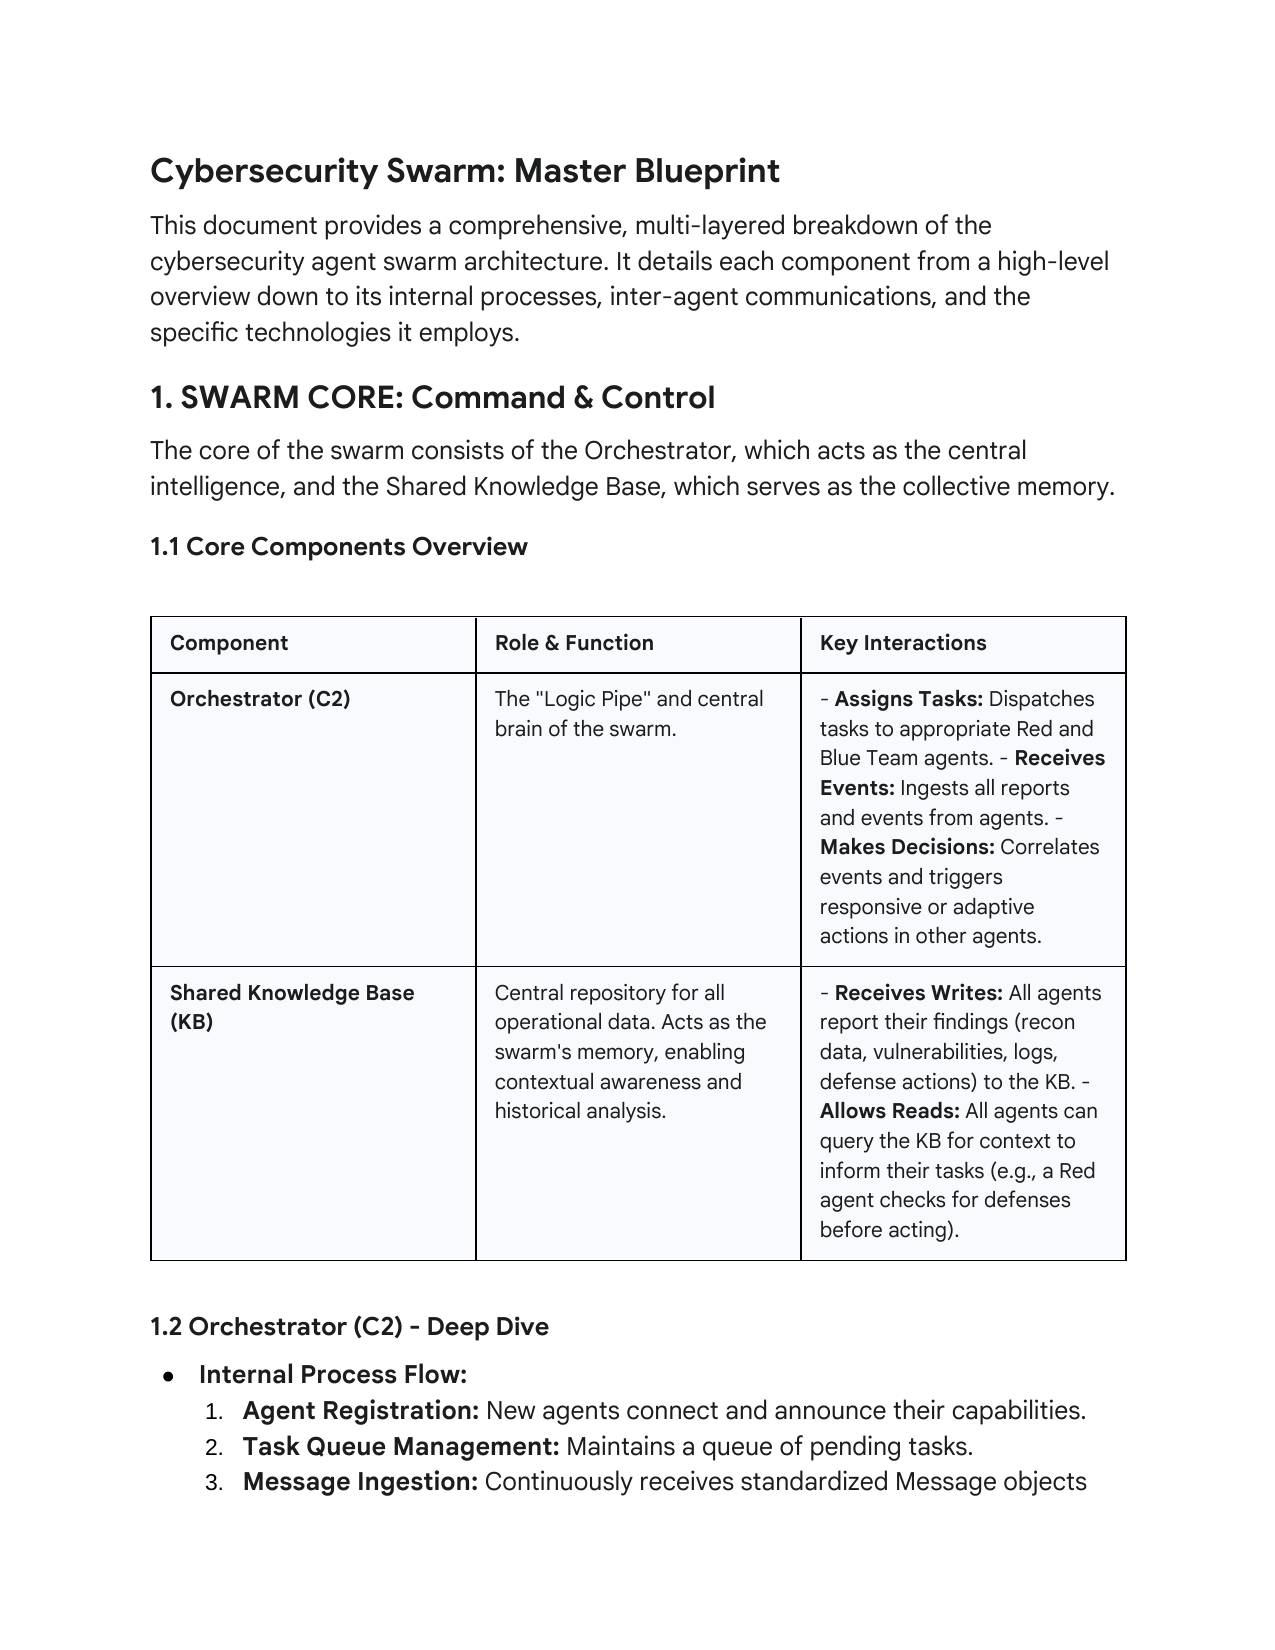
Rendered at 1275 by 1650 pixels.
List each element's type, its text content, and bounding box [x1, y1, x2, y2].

subtitle 1.1 Core Components Overview [150, 532, 1125, 563]
table_header Role & Function [477, 617, 801, 672]
list Internal Process Flow: [161, 1359, 1125, 1391]
table_cell Orchestrator (C2) [152, 674, 475, 966]
text The core of the swarm consists of the Orchestrator, which acts as the central intelligence, and the Shared Knowledge Base, which serves as the collective memory. [150, 435, 1125, 502]
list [205, 1467, 1125, 1498]
list Agent Registration: New agents connect and announce their capabilities. [205, 1395, 1125, 1426]
list Task Queue Management: Maintains a queue of pending tasks. [205, 1431, 1125, 1462]
subtitle 1.2 Orchestrator (C2) - Deep Dive [150, 1311, 1125, 1342]
table_cell The "Logic Pipe" and central brain of the swarm. [477, 674, 800, 966]
subtitle 1. SWARM CORE: Command & Control [150, 378, 1125, 417]
text This document provides a comprehensive, multi-layered breakdown of the cybersecurity agent swarm architecture. It details each component from a high-level overview down to its internal processes, inter-agent communications, and the specific technologies it employs. [150, 210, 1125, 349]
table_cell - Assigns Tasks: Dispatches tasks to appropriate Red and Blue Team agents. - Receives Events: Ingests all reports and events from agents. - Makes Decisions: Correlates events and triggers responsive or adaptive actions in other agents. [802, 674, 1125, 966]
table_cell - Receives Writes: All agents report their findings (recon data, vulnerabilities, logs, defense actions) to the KB. - Allows Reads: All agents can query the KB for context to inform their tasks (e.g., a Red agent checks for defenses before acting). [802, 967, 1125, 1259]
table_cell Shared Knowledge Base (KB) [152, 967, 475, 1259]
table_cell Central repository for all operational data. Acts as the swarm's memory, enabling contextual awareness and historical analysis. [477, 967, 800, 1259]
table_header Component [152, 617, 476, 672]
subtitle Cybersecurity Swarm: Master Blueprint [150, 150, 1125, 192]
table_header Key Interactions [802, 617, 1125, 672]
